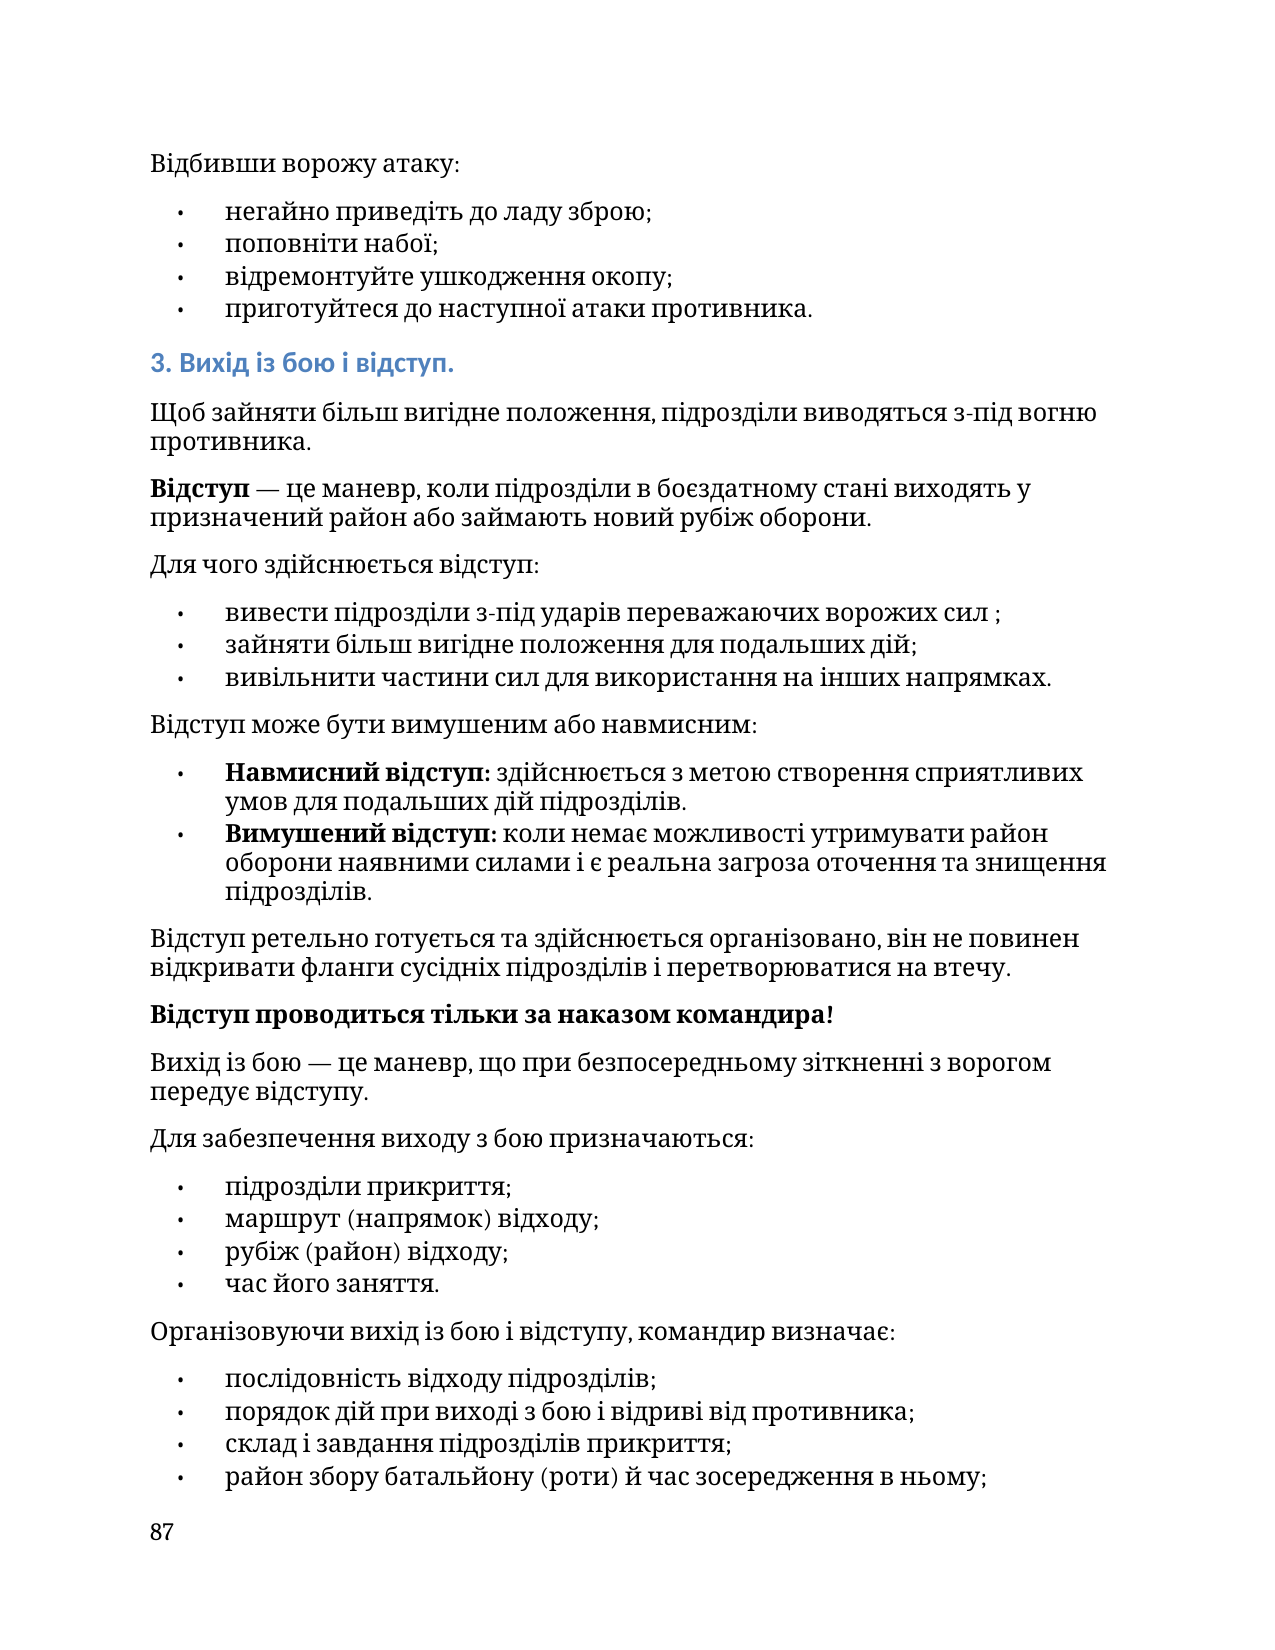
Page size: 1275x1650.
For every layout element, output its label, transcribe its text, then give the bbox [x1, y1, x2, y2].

list підрозділи прикриття; [175, 1173, 1125, 1201]
list відремонтуйте ушкодження окопу; [175, 262, 1125, 291]
list поповніти набої; [175, 230, 1125, 259]
list зайняти більш вигідне положення для подальших дій; [175, 631, 1125, 660]
list вивести підрозділи з-під ударів переважаючих ворожих сил ; [175, 599, 1125, 628]
list приготуйтеся до наступної атаки противника. [175, 295, 1125, 324]
text Відбивши ворожу атаку: [150, 150, 1125, 179]
list час його заняття. [175, 1270, 1125, 1299]
text Організовуючи вихід із бою і відступу, командир визначає: [150, 1318, 1125, 1346]
list послідовність відходу підрозділів; [175, 1365, 1125, 1394]
text Відступ ретельно готується та здійснюється організовано, він не повинен відкривати фланги сусідніх підрозділів і перетворюватися на втечу. [150, 925, 1125, 983]
text Відступ проводиться тільки за наказом командира! [150, 1001, 1125, 1030]
text Вихід із бою — це маневр, що при безпосередньому зіткненні з ворогом передує відступу. [150, 1049, 1125, 1106]
list порядок дій при виході з бою і відриві від противника; [175, 1398, 1125, 1426]
text Відступ може бути вимушеним або навмисним: [150, 711, 1125, 740]
list маршрут (напрямок) відходу; [175, 1205, 1125, 1234]
list рубіж (район) відходу; [175, 1238, 1125, 1266]
text Для забезпечення виходу з бою призначаються: [150, 1125, 1125, 1154]
subtitle 3. Вихід із бою і відступ. [150, 344, 1125, 380]
list склад і завдання підрозділів прикриття; [175, 1430, 1125, 1459]
text Щоб зайняти більш вигідне положення, підрозділи виводяться з-під вогню противника. [150, 399, 1125, 456]
list негайно приведіть до ладу зброю; [175, 197, 1125, 226]
list район збору батальйону (роти) й час зосередження в ньому; [175, 1463, 1125, 1491]
list Навмисний відступ: здійснюється з метою створення сприятливих умов для подальших дій підрозділів. [175, 759, 1125, 816]
list Вимушений відступ: коли немає можливості утримувати район оборони наявними силами і є реальна загроза оточення та знищення підрозділів. [175, 820, 1125, 906]
text Відступ — це маневр, коли підрозділи в боєздатному стані виходять у призначений район або займають новий рубіж оборони. [150, 475, 1125, 533]
text Для чого здійснюється відступ: [150, 551, 1125, 580]
list вивільнити частини сил для використання на інших напрямках. [175, 664, 1125, 693]
